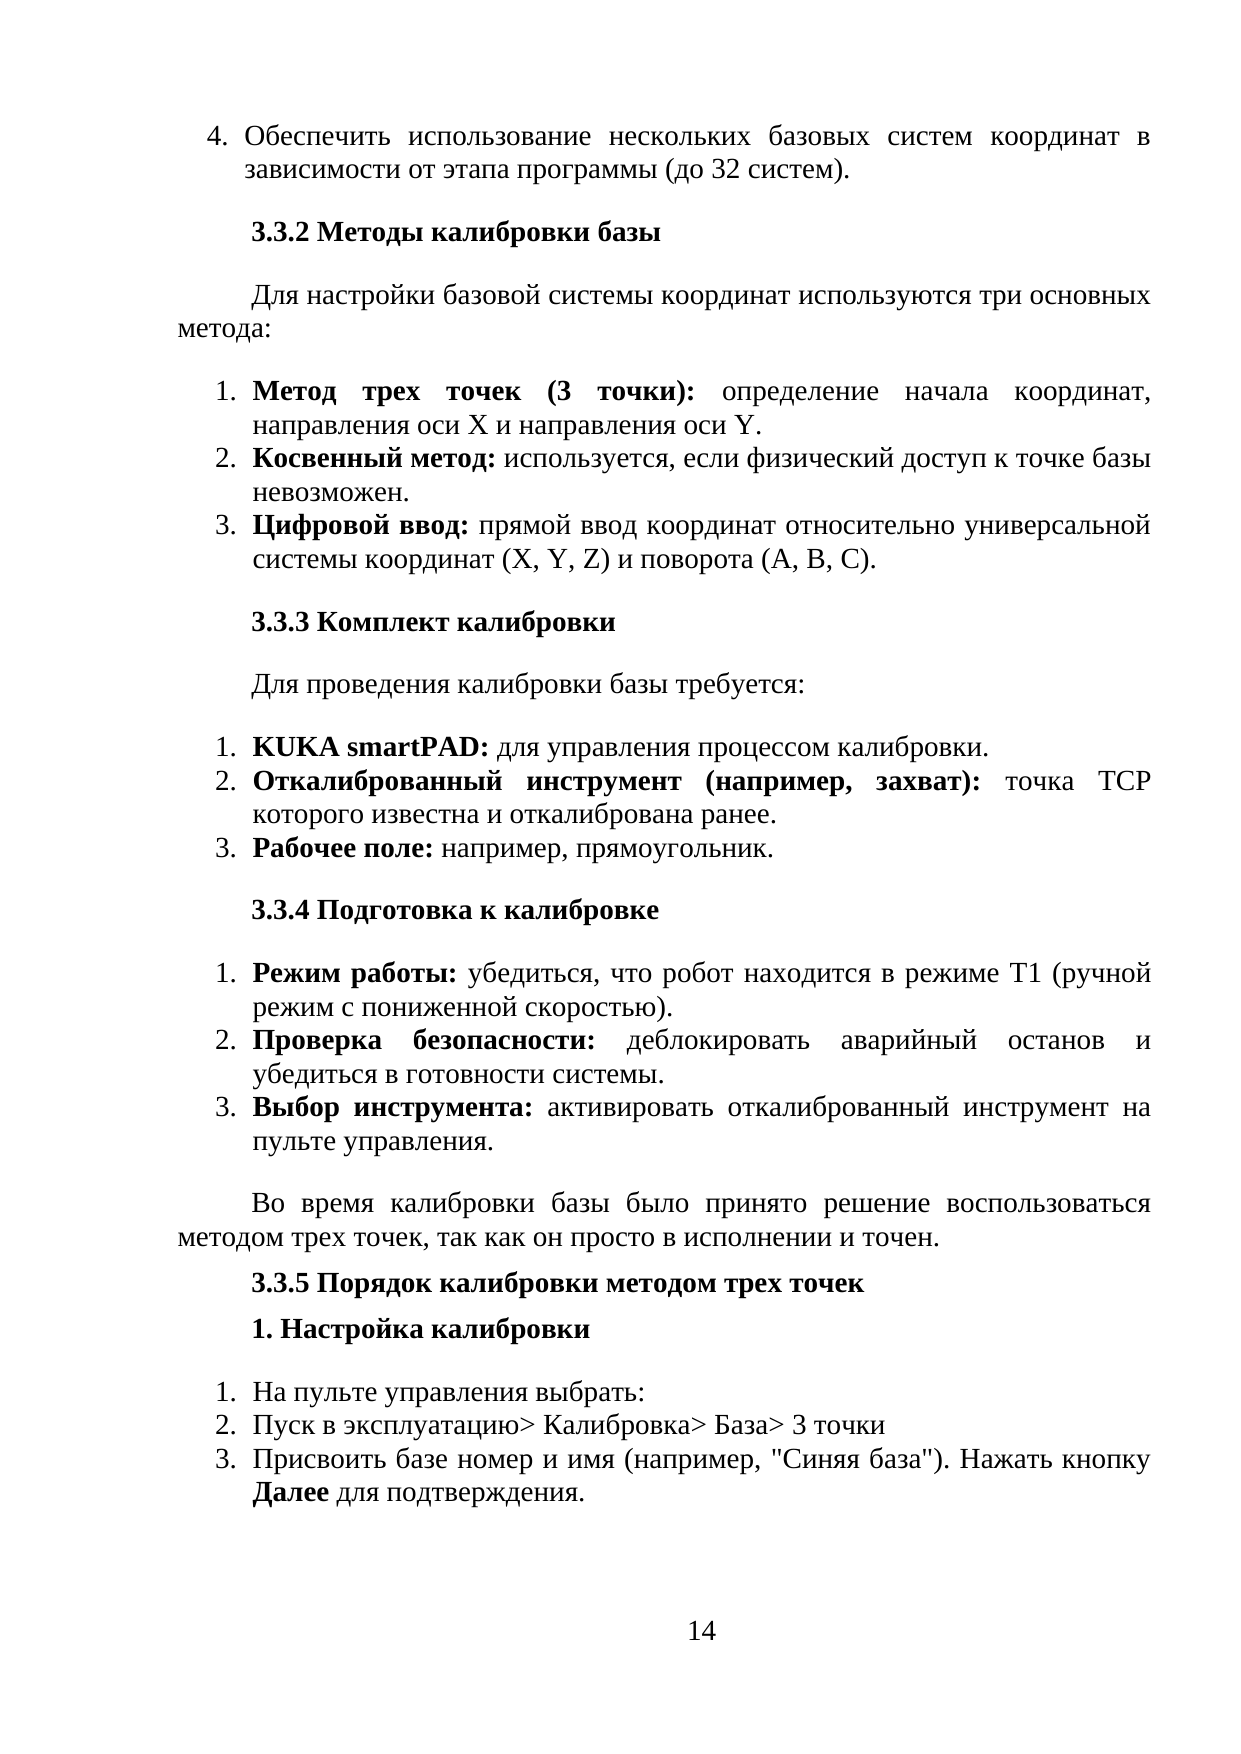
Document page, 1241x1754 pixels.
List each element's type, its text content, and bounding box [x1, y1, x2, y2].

text Во время калибровки базы было принято решение воспользоваться методом трех точек, так как он просто в исполнении и точен. [177, 1186, 1152, 1253]
list Цифровой ввод: прямой ввод координат относительно универсальной системы координат (X, Y, Z) и поворота (A, B, C). [215, 507, 1152, 574]
list На пульте управления выбрать: [215, 1374, 1152, 1407]
list Откалиброванный инструмент (например, захват): точка TCP которого известна и откалибрована ранее. [215, 763, 1152, 830]
subtitle 3.3.5 Порядок калибровки методом трех точек [177, 1265, 1152, 1299]
text Для настройки базовой системы координат используются три основных метода: [177, 277, 1152, 344]
list Метод трех точек (3 точки): определение начала координат, направления оси X и направления оси Y. [215, 373, 1152, 440]
list Рабочее поле: например, прямоугольник. [215, 830, 1152, 863]
subtitle 3.3.3 Комплект калибровки [177, 604, 1152, 637]
list Обеспечить использование нескольких базовых систем координат в зависимости от этапа программы (до 32 систем). [207, 118, 1152, 185]
list Выбор инструмента: активировать откалиброванный инструмент на пульте управления. [215, 1089, 1152, 1156]
list Пуск в эксплуатацию> Калибровка> База> 3 точки [215, 1407, 1152, 1441]
text 1. Настройка калибровки [177, 1311, 1152, 1345]
list Режим работы: убедиться, что робот находится в режиме T1 (ручной режим с пониженной скоростью). [215, 955, 1152, 1022]
list Присвоить базе номер и имя (например, "Синяя база"). Нажать кнопку Далее для подтверждения. [215, 1441, 1152, 1508]
subtitle 3.3.2 Методы калибровки базы [177, 214, 1152, 248]
subtitle 3.3.4 Подготовка к калибровке [177, 892, 1152, 926]
text Для проведения калибровки базы требуется: [177, 666, 1152, 700]
list KUKA smartPAD: для управления процессом калибровки. [215, 729, 1152, 763]
list Проверка безопасности: деблокировать аварийный останов и убедиться в готовности системы. [215, 1022, 1152, 1089]
list Косвенный метод: используется, если физический доступ к точке базы невозможен. [215, 440, 1152, 507]
